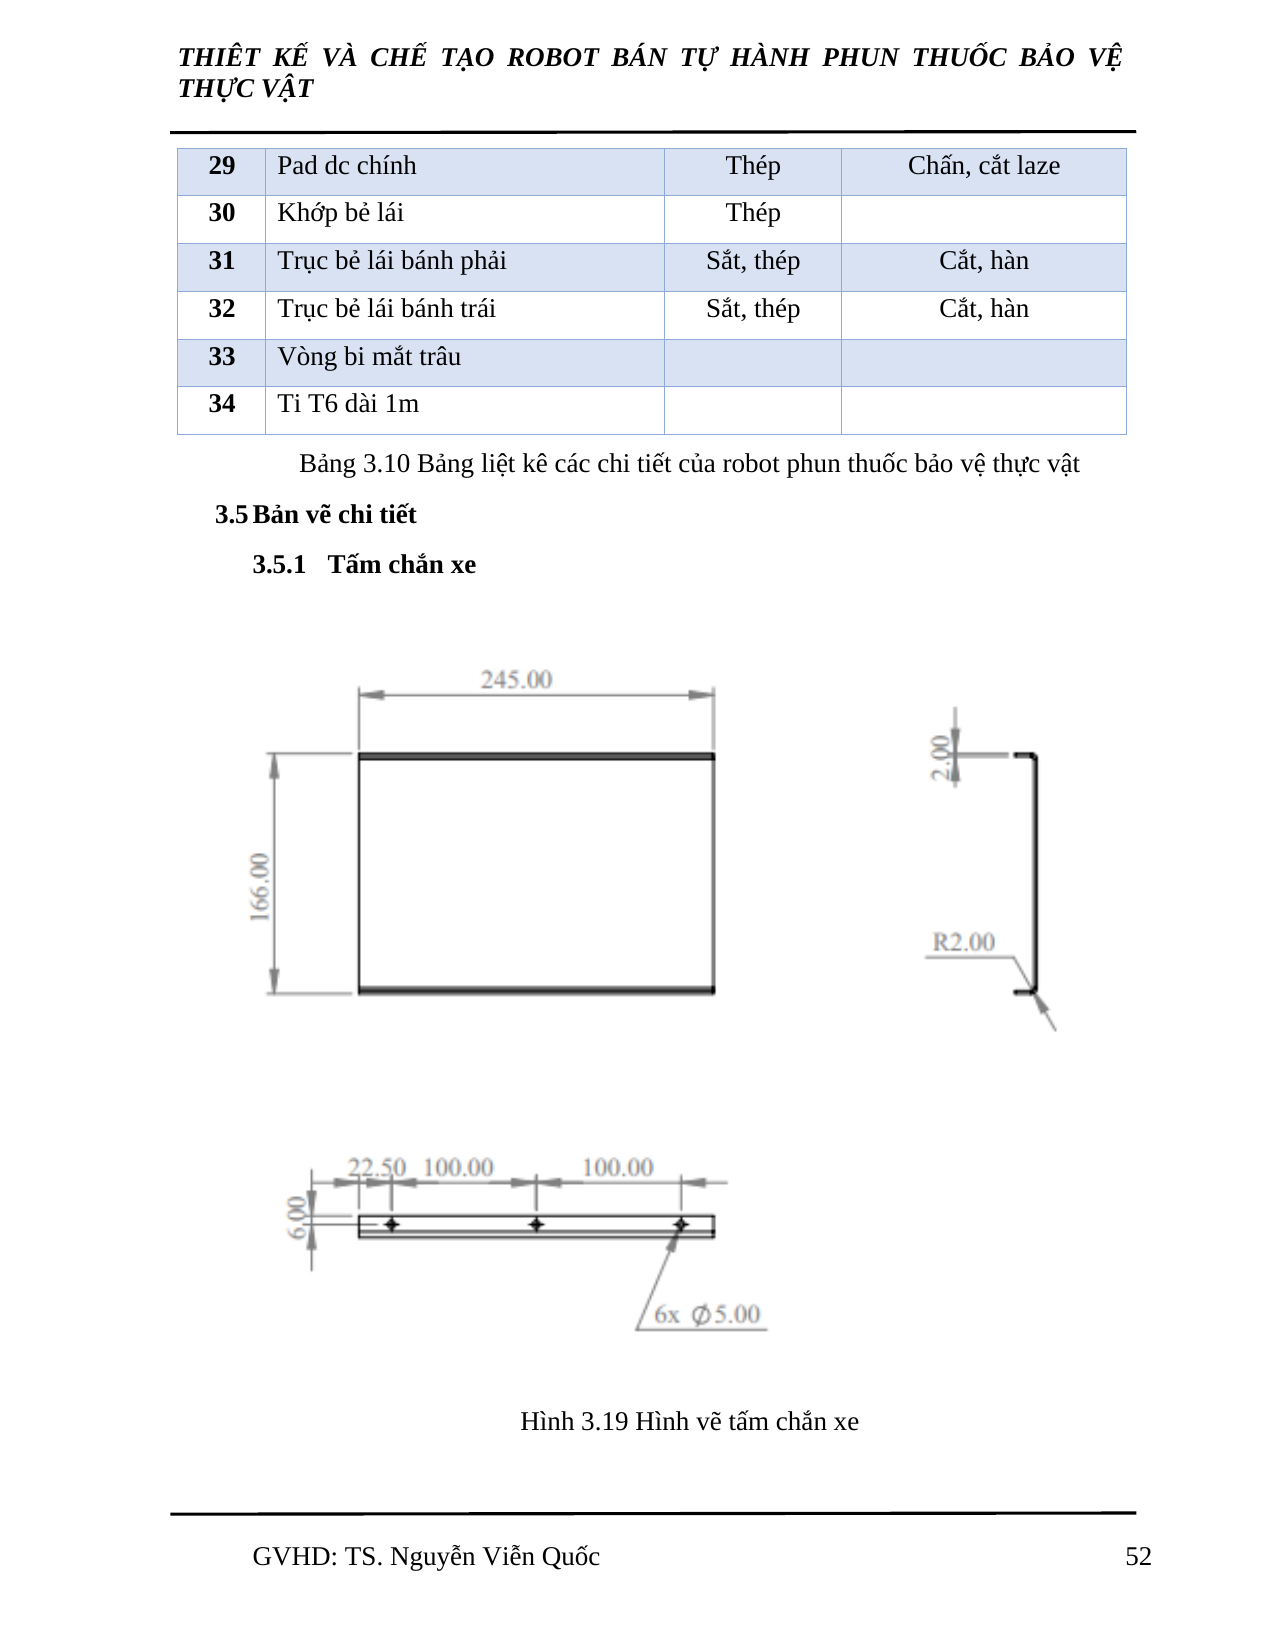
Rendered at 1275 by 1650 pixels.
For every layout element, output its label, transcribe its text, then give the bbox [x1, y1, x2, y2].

table_cell [665, 387, 841, 434]
subtitle Bảng 3.10 Bảng liệt kê các chi tiết của robot phun thuốc bảo vệ thực vật [177, 447, 1127, 479]
table_cell Sắt, thép [665, 292, 841, 338]
table_cell Pad dc chính [266, 149, 664, 195]
table_cell Sắt, thép [665, 244, 841, 291]
table_cell Thép [665, 196, 841, 243]
table_cell 33 [178, 340, 265, 386]
table_cell Khớp bẻ lái [266, 196, 664, 243]
subtitle Bản vẽ chi tiết [215, 498, 1127, 529]
table_cell Cắt, hàn [842, 292, 1126, 338]
table_cell 31 [178, 244, 265, 291]
table_cell Cắt, hàn [842, 244, 1126, 291]
table_cell Trục bẻ lái bánh trái [266, 292, 664, 338]
table_cell [842, 196, 1126, 243]
table_cell Thép [665, 149, 841, 195]
picture [185, 607, 1119, 1375]
table_cell Chấn, cắt laze [842, 149, 1126, 195]
table_cell Trục bẻ lái bánh phải [266, 244, 664, 291]
table_cell [842, 340, 1126, 386]
table_cell 32 [178, 292, 265, 338]
table_cell [665, 340, 841, 386]
subtitle Tấm chắn xe [252, 548, 1127, 580]
table_cell 29 [178, 149, 265, 195]
table_cell [842, 387, 1126, 434]
table_cell Ti T6 dài 1m [266, 387, 664, 434]
table_cell Vòng bi mắt trâu [266, 340, 664, 386]
table_cell 30 [178, 196, 265, 243]
table_cell 34 [178, 387, 265, 434]
